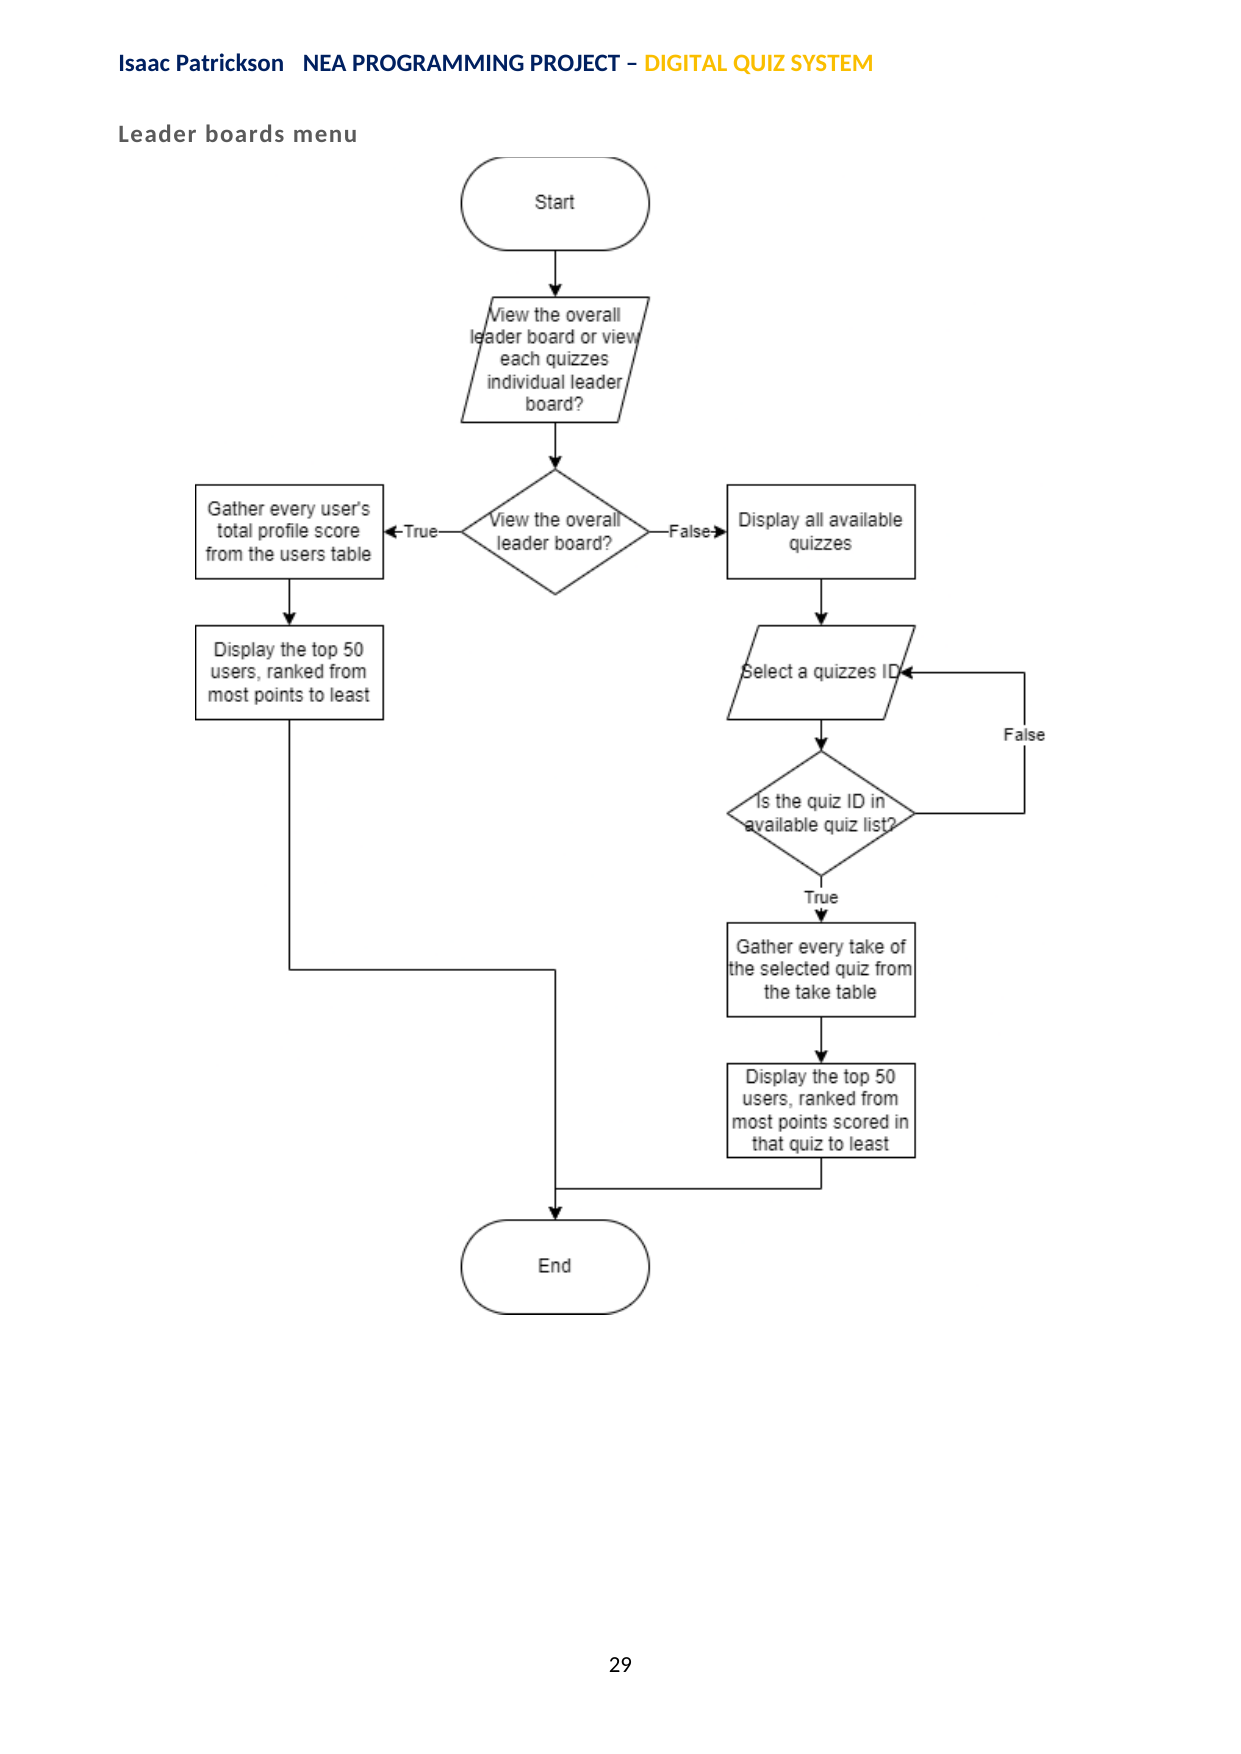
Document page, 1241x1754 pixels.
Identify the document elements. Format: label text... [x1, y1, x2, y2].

picture [195, 157, 1045, 1315]
subtitle Leader boards menu [118, 118, 1122, 149]
